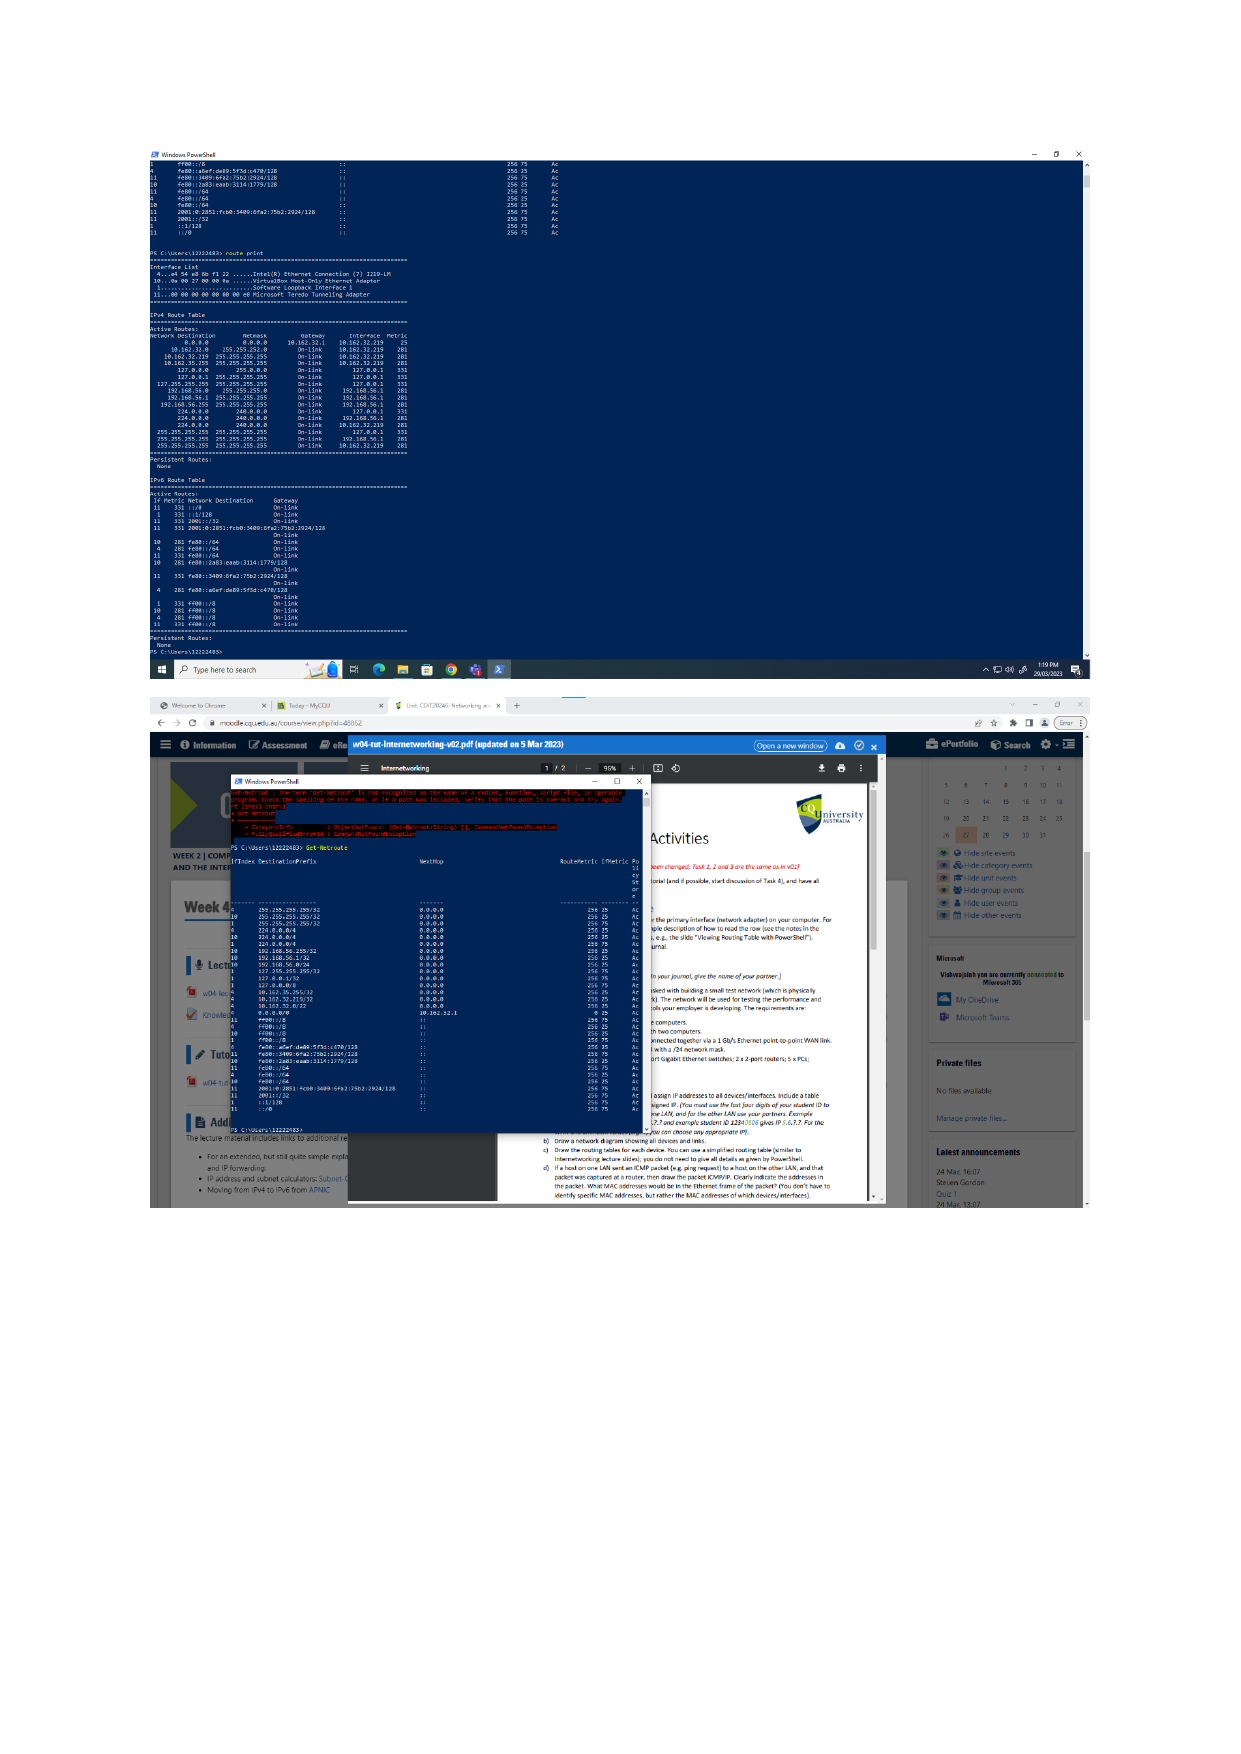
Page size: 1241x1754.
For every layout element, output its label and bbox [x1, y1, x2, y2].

picture [150, 150, 1091, 679]
picture [150, 697, 1091, 1208]
